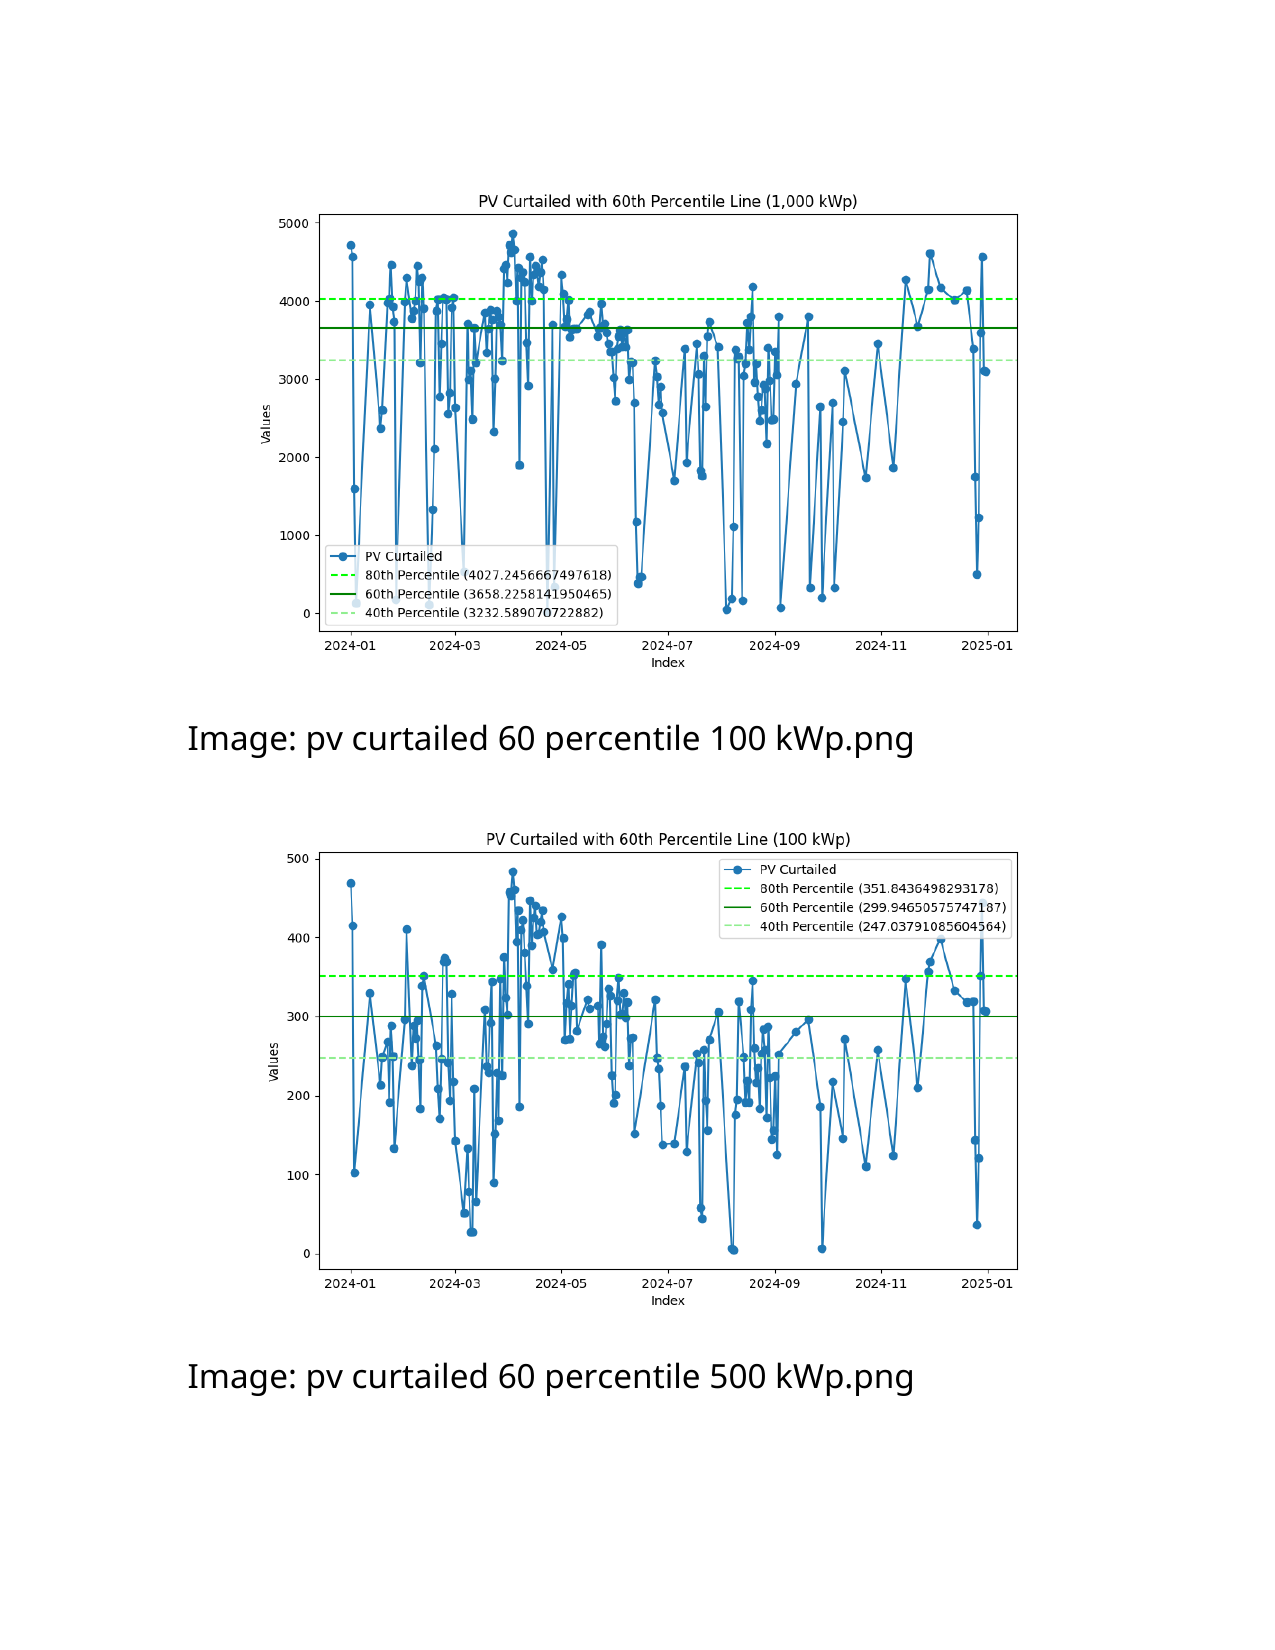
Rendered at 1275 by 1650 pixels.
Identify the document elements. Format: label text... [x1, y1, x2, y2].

text Image: pv curtailed 60 percentile 100 kWp.png [187, 715, 1087, 760]
text Image: pv curtailed 60 percentile 500 kWp.png [187, 1352, 1087, 1398]
picture [206, 150, 1107, 690]
picture [206, 787, 1107, 1328]
